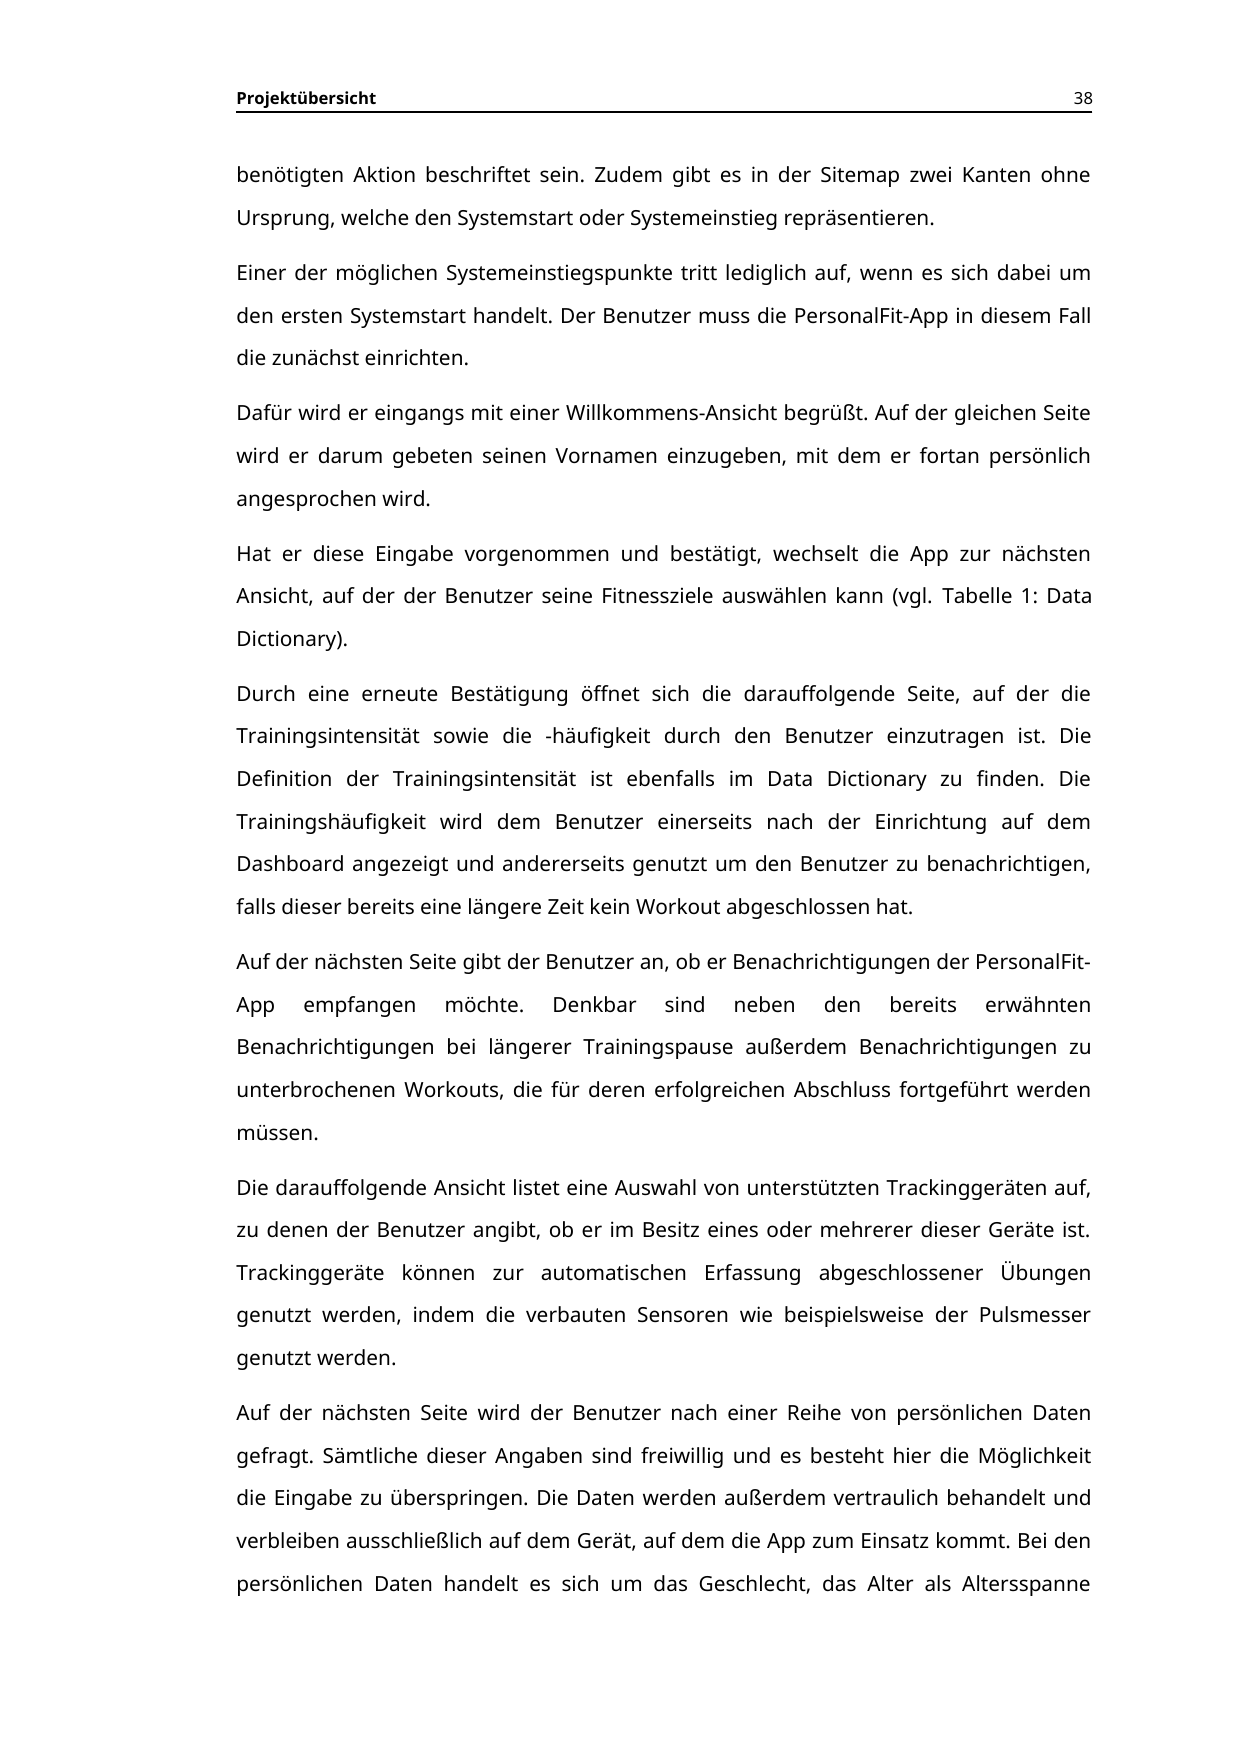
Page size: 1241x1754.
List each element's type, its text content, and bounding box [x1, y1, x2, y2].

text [236, 1398, 1092, 1597]
text Auf der nächsten Seite gibt der Benutzer an, ob er Benachrichtigungen der PersonalFit-App empfangen möchte. Denkbar sind neben den bereits erwähnten Benachrichtigungen bei längerer Trainingspause außerdem Benachrichtigungen zu unterbrochenen Workouts, die für deren erfolgreichen Abschluss fortgeführt werden müssen. [236, 947, 1092, 1146]
text Durch eine erneute Bestätigung öffnet sich die darauffolgende Seite, auf der die Trainingsintensität sowie die -häufigkeit durch den Benutzer einzutragen ist. Die Definition der Trainingsintensität ist ebenfalls im Data Dictionary zu finden. Die Trainingshäufigkeit wird dem Benutzer einerseits nach der Einrichtung auf dem Dashboard angezeigt und andererseits genutzt um den Benutzer zu benachrichtigen, falls dieser bereits eine längere Zeit kein Workout abgeschlossen hat. [236, 679, 1092, 921]
text Dafür wird er eingangs mit einer Willkommens-Ansicht begrüßt. Auf der gleichen Seite wird er darum gebeten seinen Vornamen einzugeben, mit dem er fortan persönlich angesprochen wird. [236, 398, 1092, 512]
text Die darauffolgende Ansicht listet eine Auswahl von unterstützten Trackinggeräten auf, zu denen der Benutzer angibt, ob er im Besitz eines oder mehrerer dieser Geräte ist. Trackinggeräte können zur automatischen Erfassung abgeschlossener Übungen genutzt werden, indem die verbauten Sensoren wie beispielsweise der Pulsmesser genutzt werden. [236, 1173, 1092, 1372]
text Hat er diese Eingabe vorgenommen und bestätigt, wechselt die App zur nächsten Ansicht, auf der der Benutzer seine Fitnessziele auswählen kann (vgl. Tabelle 1: Data Dictionary). [236, 539, 1092, 652]
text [236, 160, 1092, 231]
text Einer der möglichen Systemeinstiegspunkte tritt lediglich auf, wenn es sich dabei um den ersten Systemstart handelt. Der Benutzer muss die PersonalFit-App in diesem Fall die zunächst einrichten. [236, 258, 1092, 372]
